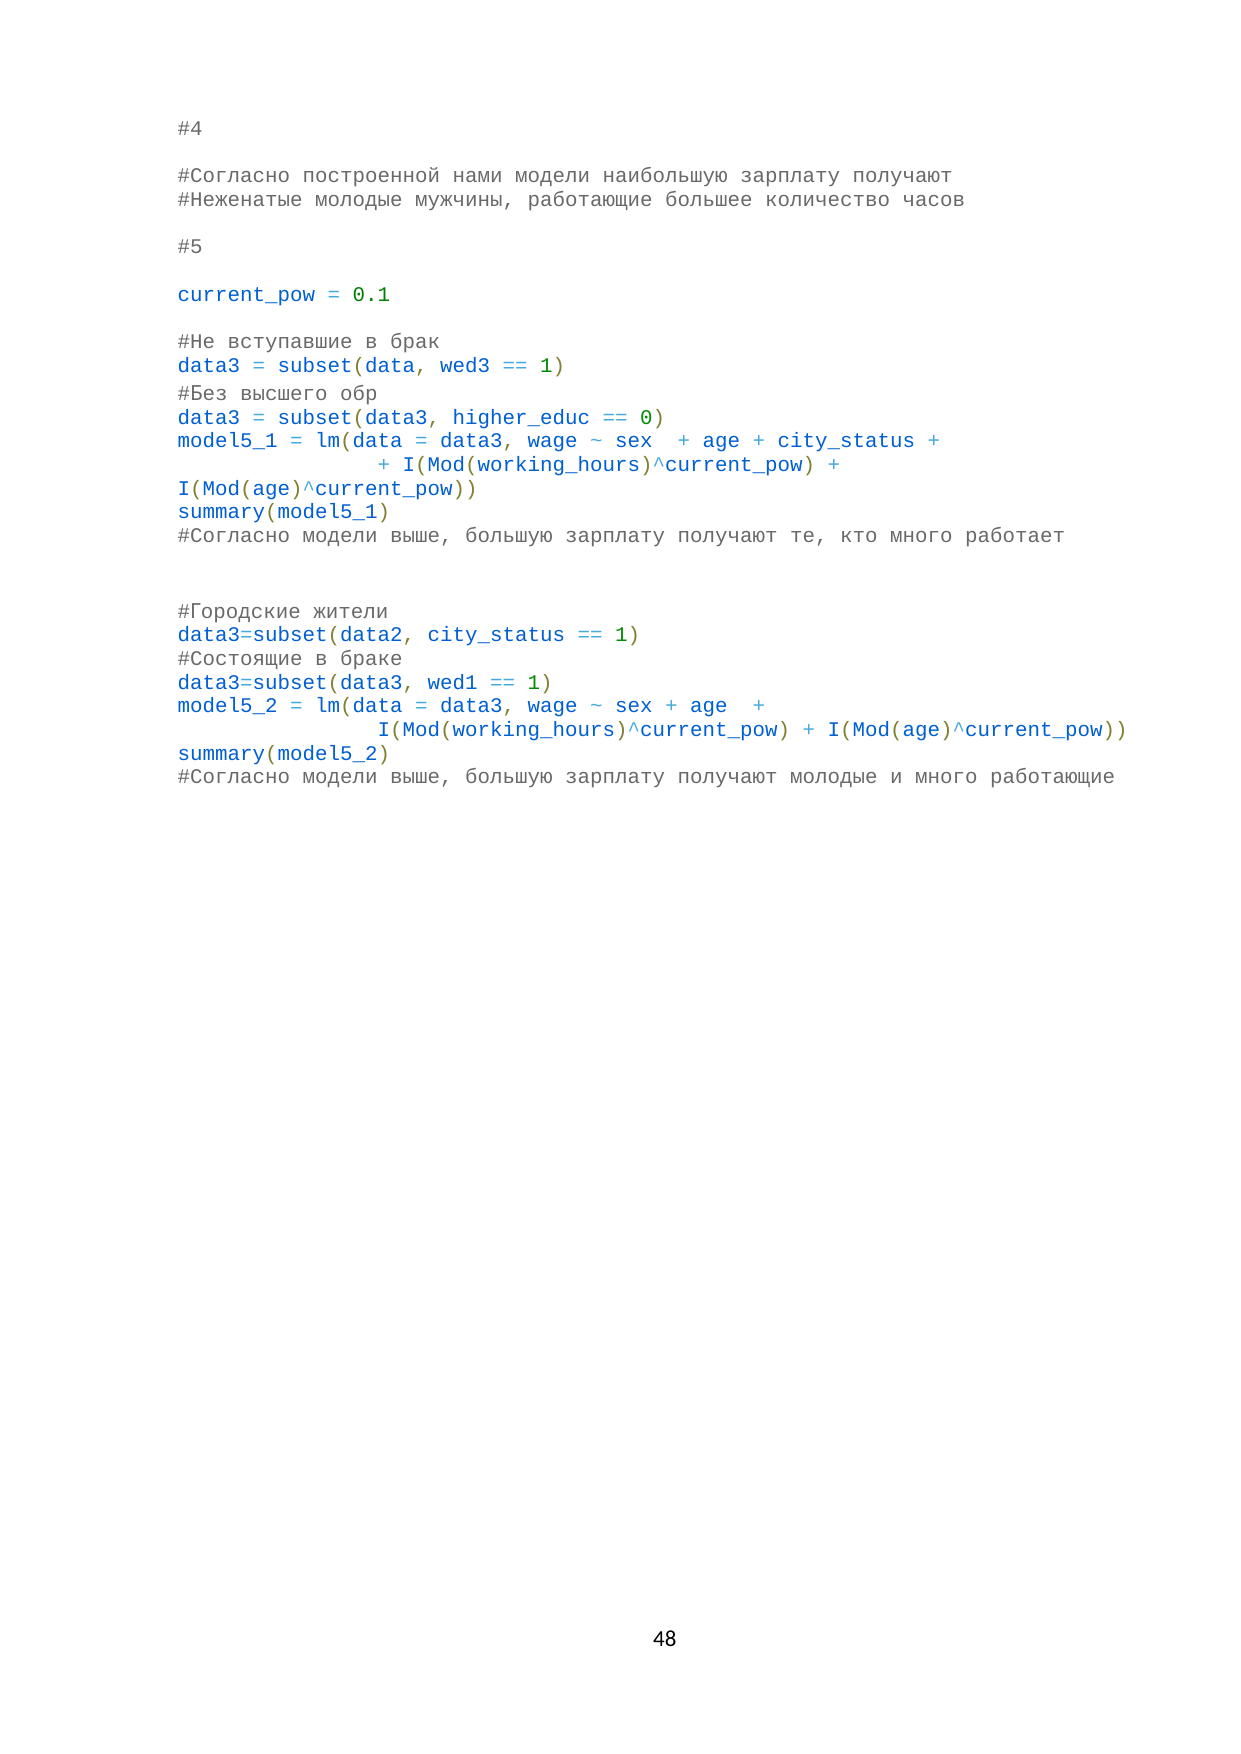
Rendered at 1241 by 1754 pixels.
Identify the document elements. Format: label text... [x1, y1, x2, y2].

text model5_2 = lm(data = data3, wage ~ sex + age + [177, 695, 1152, 719]
text data3 = subset(data3, higher_educ == 0) [177, 407, 1152, 430]
text data3=subset(data2, city_status == 1) [177, 624, 1152, 648]
text current_pow = 0.1 [177, 284, 1152, 307]
text data3 = subset(data, wed3 == 1) [177, 354, 1152, 378]
text model5_1 = lm(data = data3, wage ~ sex + age + city_status + [177, 430, 1152, 454]
text #Согласно модели выше, большую зарплату получают молодые и много работающие [177, 766, 1152, 790]
text data3=subset(data3, wed1 == 1) [177, 672, 1152, 695]
text + I(Mod(working_hours)^current_pow) + I(Mod(age)^current_pow)) [177, 454, 1152, 501]
text #Согласно модели выше, большую зарплату получают те, кто много работает [177, 525, 1152, 549]
text #Городские жители [177, 596, 1152, 624]
text #Не вступавшие в брак [177, 331, 1152, 354]
text #5 [177, 236, 1152, 260]
text #Без высшего обр [177, 378, 1152, 407]
text summary(model5_1) [177, 501, 1152, 525]
text summary(model5_2) [177, 743, 1152, 766]
text I(Mod(working_hours)^current_pow) + I(Mod(age)^current_pow)) [177, 719, 1152, 743]
text #Согласно построенной нами модели наибольшую зарплату получают [177, 165, 1152, 189]
text #Состоящие в браке [177, 648, 1152, 672]
text #4 [177, 118, 1152, 142]
text #Неженатые молодые мужчины, работающие большее количество часов [177, 189, 1152, 213]
